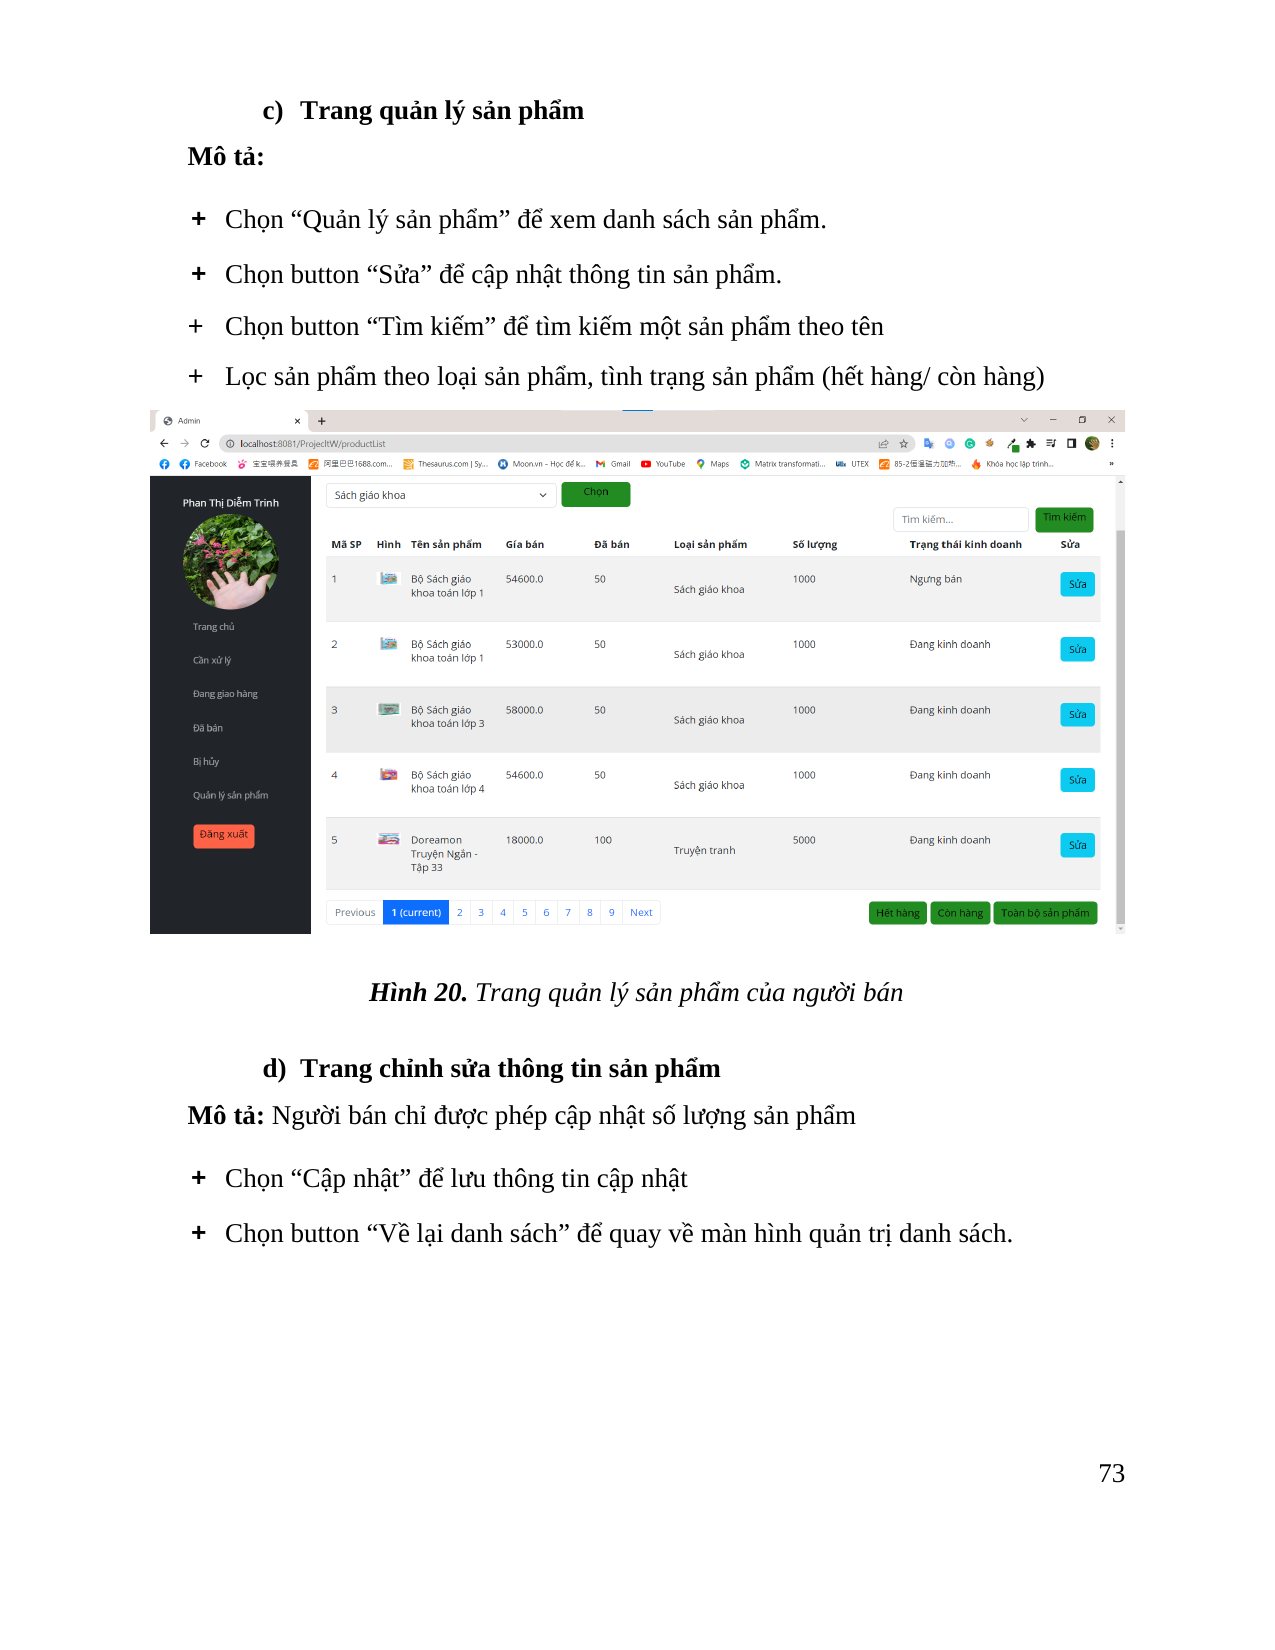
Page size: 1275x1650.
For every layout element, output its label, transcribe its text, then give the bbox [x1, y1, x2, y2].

list Trang chỉnh sửa thông tin sản phẩm [150, 1052, 1125, 1083]
list Chọn “Cập nhật” để lưu thông tin cập nhật [206, 1158, 1125, 1195]
list Chọn button “Về lại danh sách” để quay về màn hình quản trị danh sách. [206, 1213, 1125, 1250]
text Mô tả: [150, 140, 1125, 172]
list Trang quản lý sản phẩm [262, 94, 1125, 125]
text Hình 20. Trang quản lý sản phẩm của người bán [150, 977, 1125, 1008]
list Chọn button “Sửa” để cập nhật thông tin sản phẩm. [206, 255, 1125, 292]
list Lọc sản phẩm theo loại sản phẩm, tình trạng sản phẩm (hết hàng/ còn hàng) [150, 360, 1125, 394]
text Mô tả: Người bán chỉ được phép cập nhật số lượng sản phẩm [150, 1099, 1125, 1130]
list Chọn “Quản lý sản phẩm” để xem danh sách sản phẩm. [206, 199, 1125, 236]
list Chọn button “Tìm kiếm” để tìm kiếm một sản phẩm theo tên [150, 310, 1125, 344]
picture [150, 410, 1125, 934]
